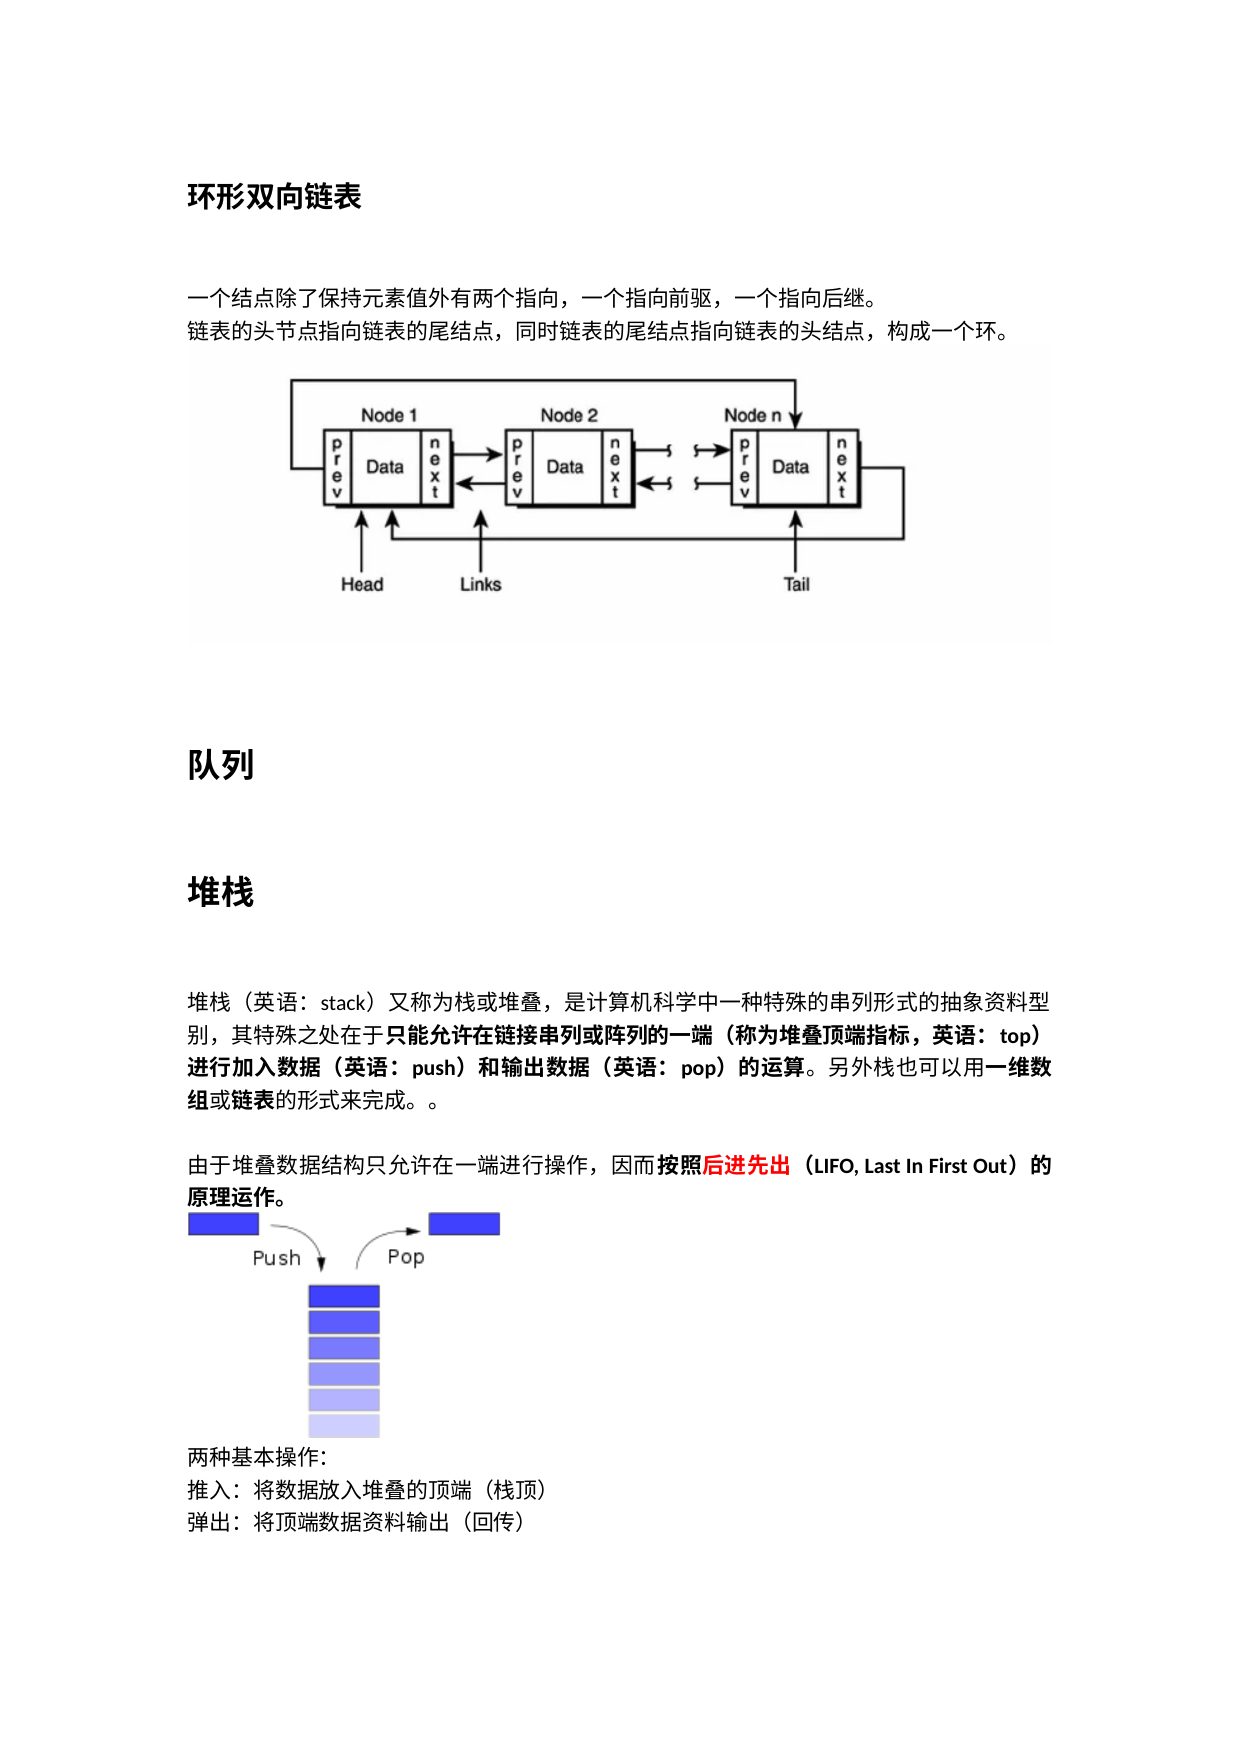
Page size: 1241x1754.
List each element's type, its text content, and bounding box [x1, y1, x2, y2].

subtitle 队列 [187, 730, 1053, 795]
picture [187, 345, 1053, 645]
text 由于堆叠数据结构只允许在一端进行操作，因而按照后进先出（LIFO, Last In First Out）的原理运作。 [187, 1147, 1053, 1212]
picture [187, 1212, 501, 1438]
text 两种基本操作： [187, 1440, 1053, 1472]
text 推入：将数据放入堆叠的顶端（栈顶） [187, 1472, 1053, 1505]
text 弹出：将顶端数据资料输出（回传） [187, 1505, 1053, 1537]
subtitle 环形双向链表 [187, 162, 1053, 227]
text 一个结点除了保持元素值外有两个指向，一个指向前驱，一个指向后继。 [187, 281, 1053, 313]
subtitle 堆栈 [187, 858, 1053, 923]
text 堆栈（英语：stack）又称为栈或堆叠，是计算机科学中一种特殊的串列形式的抽象资料型别，其特殊之处在于只能允许在链接串列或阵列的一端（称为堆叠顶端指标，英语：top）进行加入数据（英语：push）和输出数据（英语：pop）的运算。另外栈也可以用一维数组或链表的形式来完成。。 [187, 985, 1053, 1115]
text 链表的头节点指向链表的尾结点，同时链表的尾结点指向链表的头结点，构成一个环。 [187, 313, 1053, 345]
